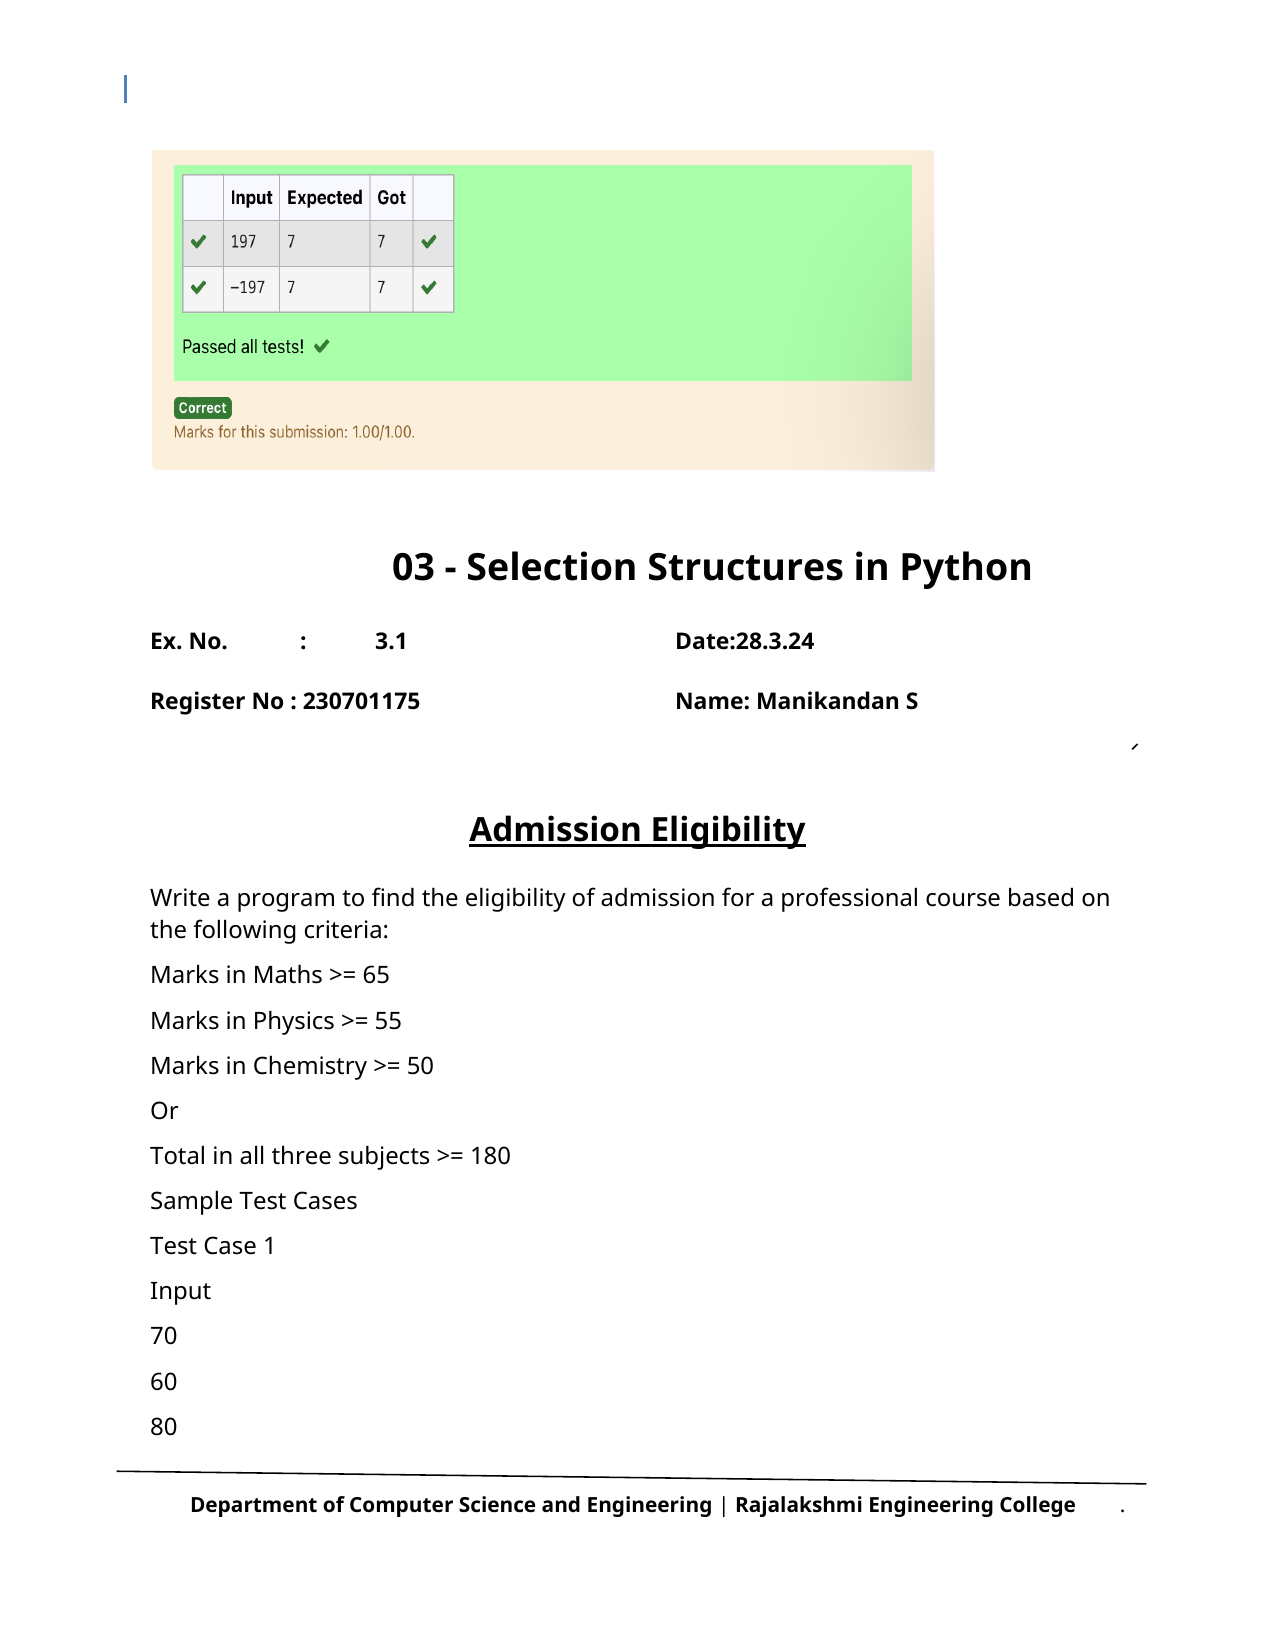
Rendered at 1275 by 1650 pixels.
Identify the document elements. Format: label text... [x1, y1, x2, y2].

text Marks in Physics >= 55 [150, 1003, 1125, 1036]
text Ex. No. : 3.1 Date:28.3.24 [150, 625, 1125, 656]
text 60 [150, 1364, 1125, 1397]
text Write a program to find the eligibility of admission for a professional course based on the following criteria: [150, 881, 1125, 946]
text Marks in Chemistry >= 50 [150, 1048, 1125, 1081]
text Test Case 1 [150, 1229, 1125, 1262]
text 80 [150, 1409, 1125, 1442]
text Admission Eligibility [150, 806, 1125, 851]
text Sample Test Cases [150, 1184, 1125, 1216]
text Or [150, 1094, 1125, 1126]
text Total in all three subjects >= 180 [150, 1139, 1125, 1171]
text Marks in Maths >= 65 [150, 958, 1125, 991]
picture [150, 150, 936, 472]
text Input [150, 1274, 1125, 1307]
text 70 [150, 1319, 1125, 1352]
subtitle 03 - Selection Structures in Python [225, 541, 1125, 592]
text Register No : 230701175 Name: Manikandan S [150, 685, 1125, 716]
